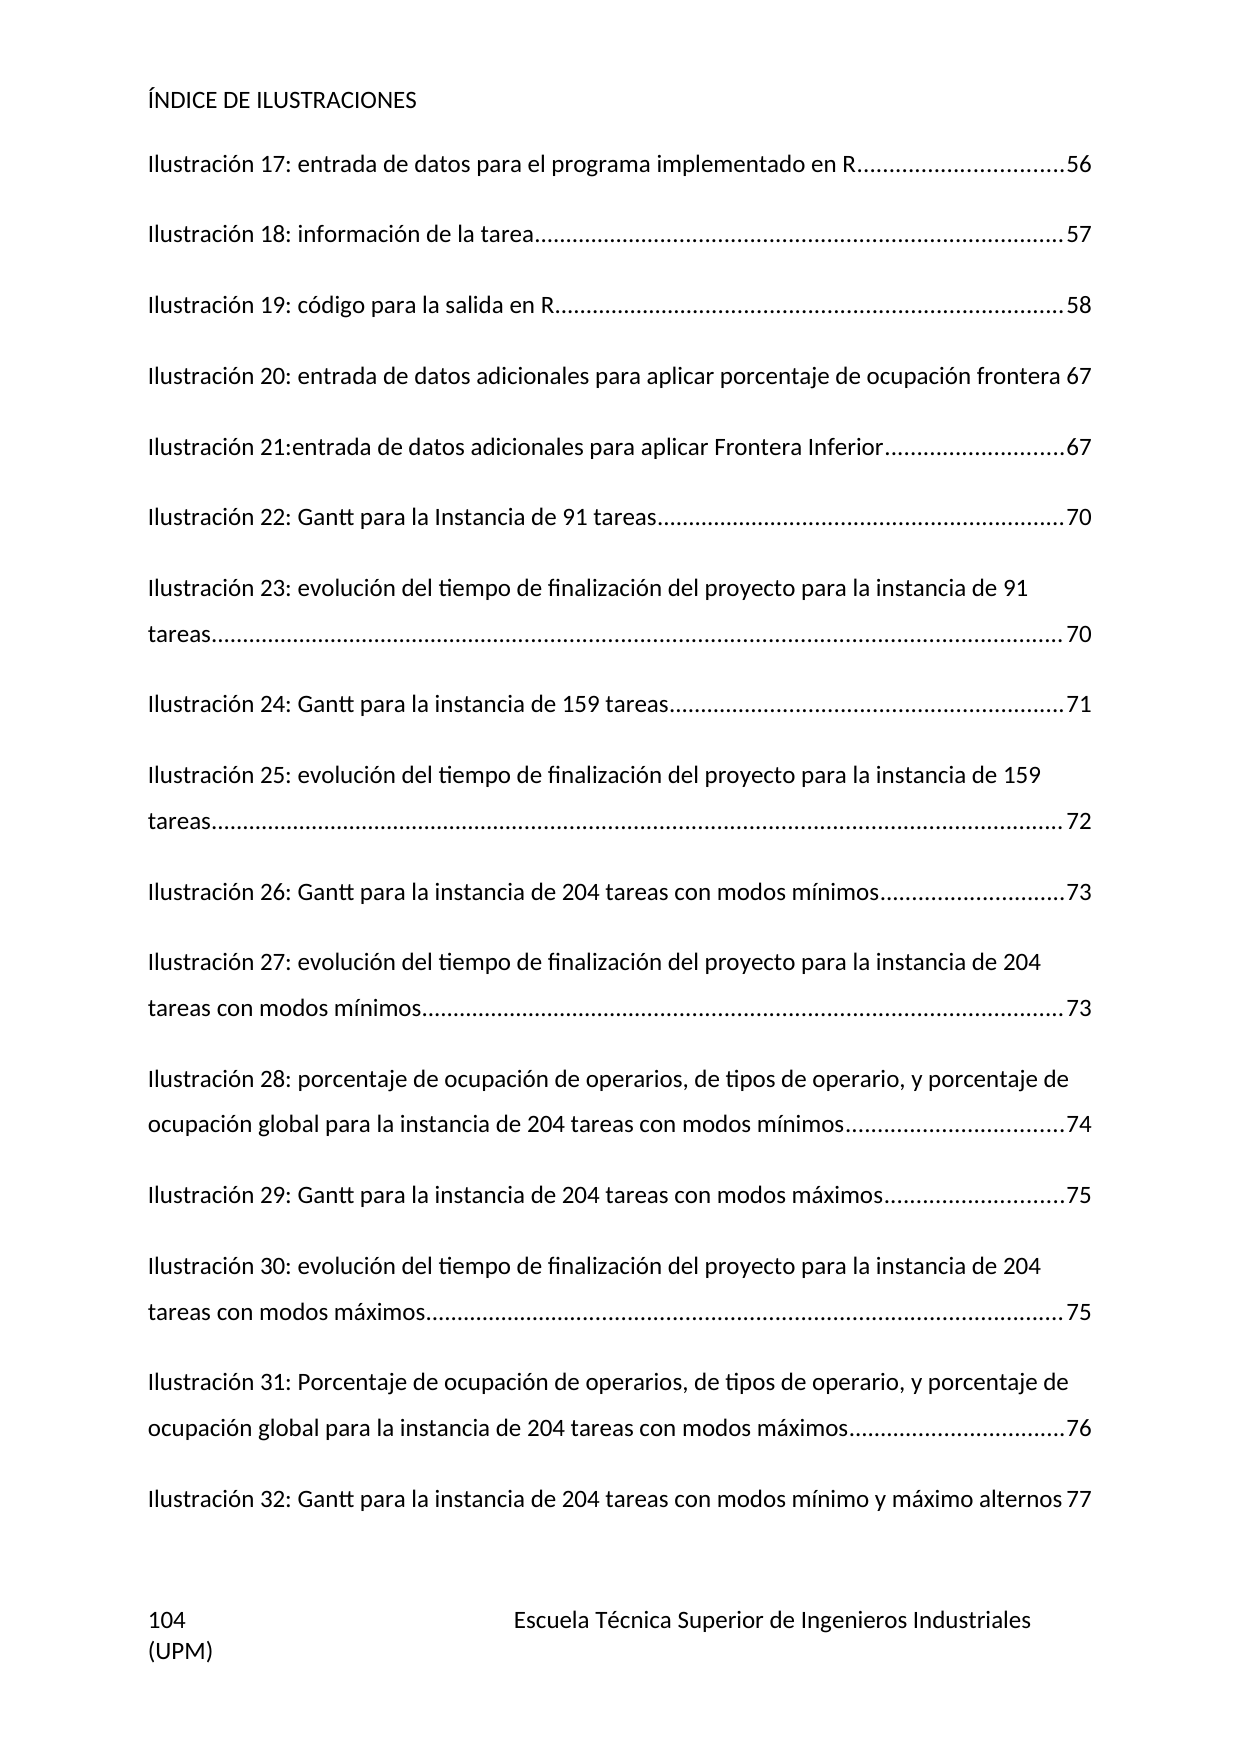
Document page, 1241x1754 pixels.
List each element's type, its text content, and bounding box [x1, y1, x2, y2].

text Ilustración 21:entrada de datos adicionales para aplicar Frontera Inferior 67 [148, 431, 1092, 461]
text Ilustración 26: Gantt para la instancia de 204 tareas con modos mínimos 73 [148, 876, 1092, 906]
text Ilustración 27: evolución del tiempo de finalización del proyecto para la instancia de 204 tareas con modos mínimos 73 [148, 946, 1092, 1023]
text Ilustración 22: Gantt para la Instancia de 91 tareas 70 [148, 501, 1092, 532]
text Ilustración 17: entrada de datos para el programa implementado en R 56 [148, 148, 1092, 178]
text Ilustración 32: Gantt para la instancia de 204 tareas con modos mínimo y máximo alternos 77 [148, 1483, 1092, 1513]
text Ilustración 24: Gantt para la instancia de 159 tareas 71 [148, 688, 1092, 719]
text Ilustración 29: Gantt para la instancia de 204 tareas con modos máximos 75 [148, 1179, 1092, 1210]
text Ilustración 30: evolución del tiempo de finalización del proyecto para la instancia de 204 tareas con modos máximos 75 [148, 1250, 1092, 1326]
text Ilustración 23: evolución del tiempo de finalización del proyecto para la instancia de 91 tareas 70 [148, 572, 1092, 648]
text Ilustración 18: información de la tarea 57 [148, 218, 1092, 249]
text Ilustración 28: porcentaje de ocupación de operarios, de tipos de operario, y porcentaje de ocupación global para la instancia de 204 tareas con modos mínimos 74 [148, 1063, 1092, 1139]
text Ilustración 19: código para la salida en R 58 [148, 289, 1092, 320]
text Ilustración 25: evolución del tiempo de finalización del proyecto para la instancia de 159 tareas 72 [148, 759, 1092, 836]
text Ilustración 31: Porcentaje de ocupación de operarios, de tipos de operario, y porcentaje de ocupación global para la instancia de 204 tareas con modos máximos 76 [148, 1367, 1092, 1443]
text Ilustración 20: entrada de datos adicionales para aplicar porcentaje de ocupación frontera 67 [148, 360, 1092, 390]
